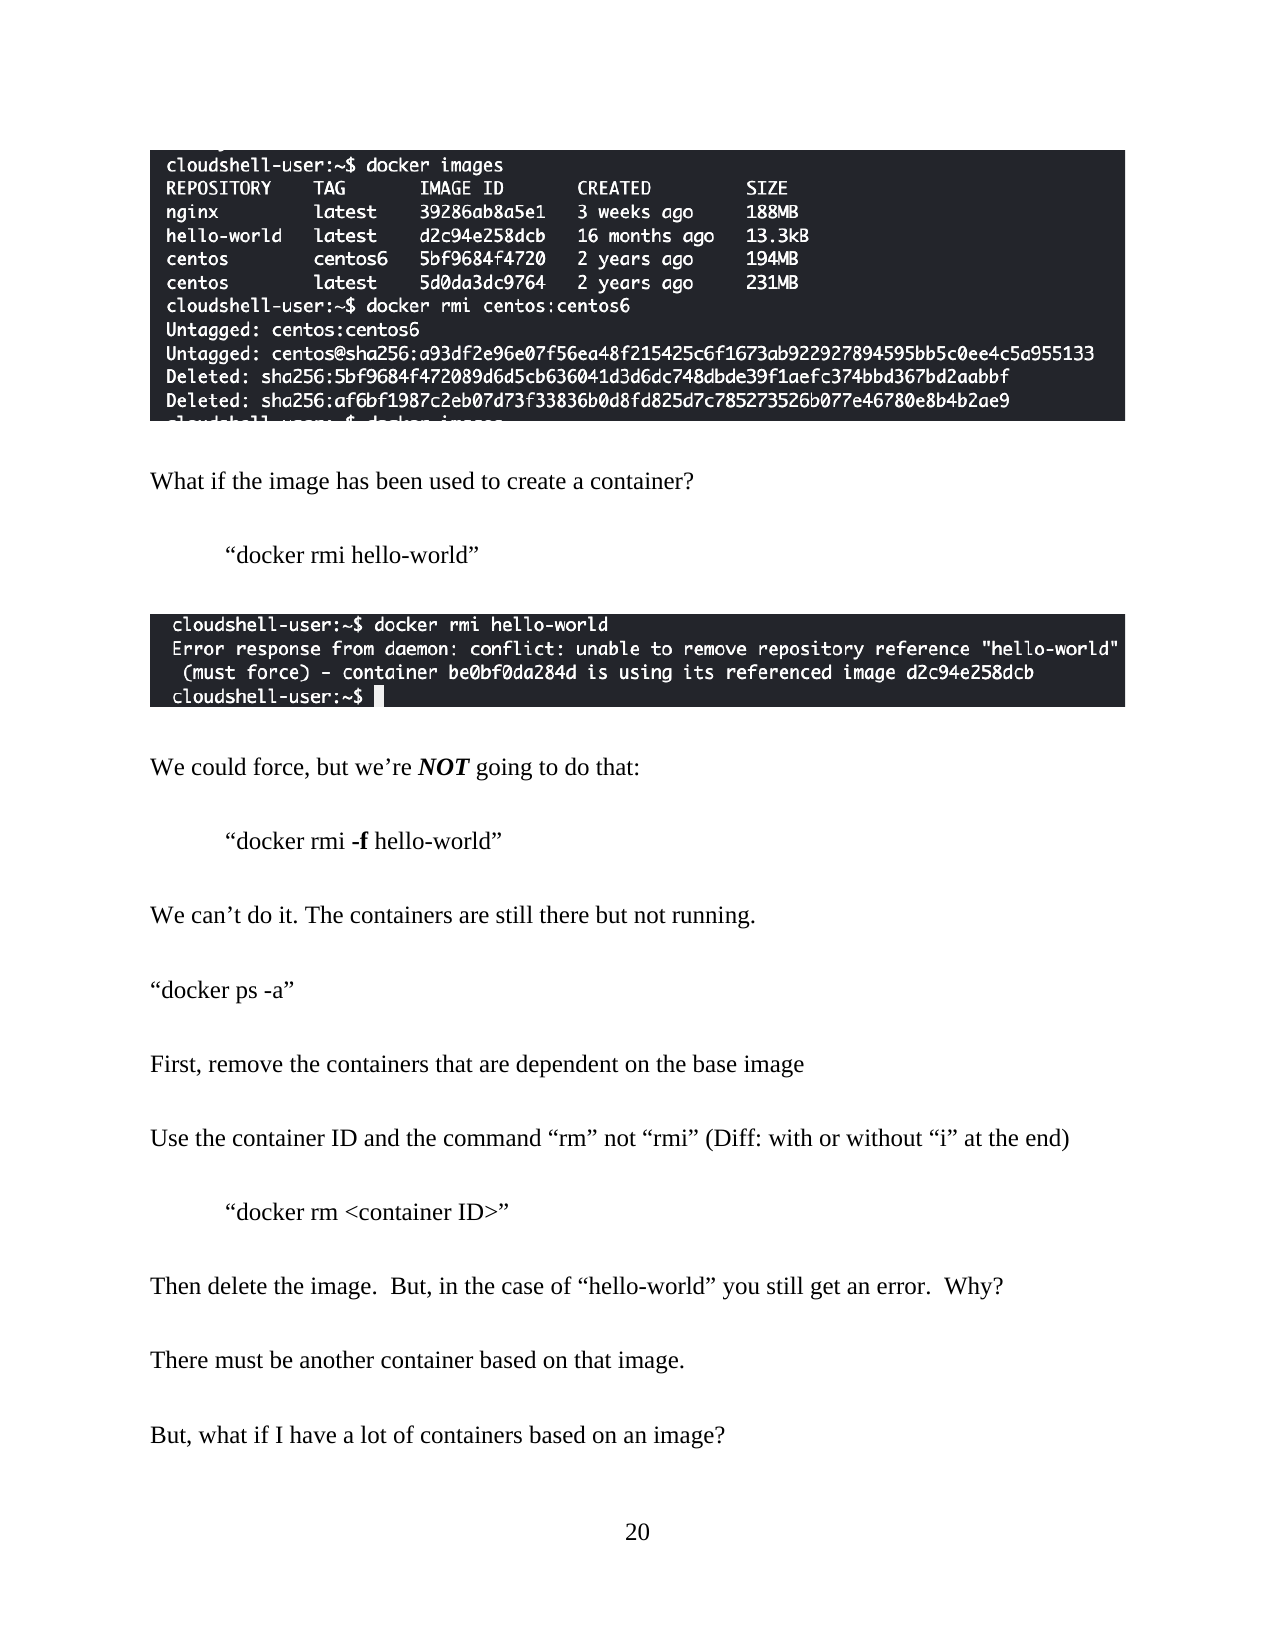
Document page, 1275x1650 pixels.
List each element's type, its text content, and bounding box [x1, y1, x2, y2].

text We can’t do it. The containers are still there but not running. [150, 901, 1125, 929]
text What if the image has been used to create a container? [150, 466, 1125, 495]
text “docker rmi hello-world” [150, 540, 1125, 569]
text We could force, but we’re NOT going to do that: [150, 752, 1125, 781]
picture [150, 614, 1125, 707]
picture [150, 150, 1125, 421]
text There must be another container based on that image. [150, 1346, 1125, 1374]
text “docker ps -a” [150, 975, 1125, 1003]
text But, what if I have a lot of containers based on an image? [150, 1420, 1125, 1448]
text Then delete the image. But, in the case of “hello-world” you still get an error. Why? [150, 1271, 1125, 1300]
text First, remove the containers that are dependent on the base image [150, 1049, 1125, 1078]
text “docker rm <container ID>” [150, 1197, 1125, 1226]
text Use the container ID and the command “rm” not “rmi” (Diff: with or without “i” at the end) [150, 1123, 1125, 1152]
text “docker rmi -f hello-world” [150, 826, 1125, 855]
